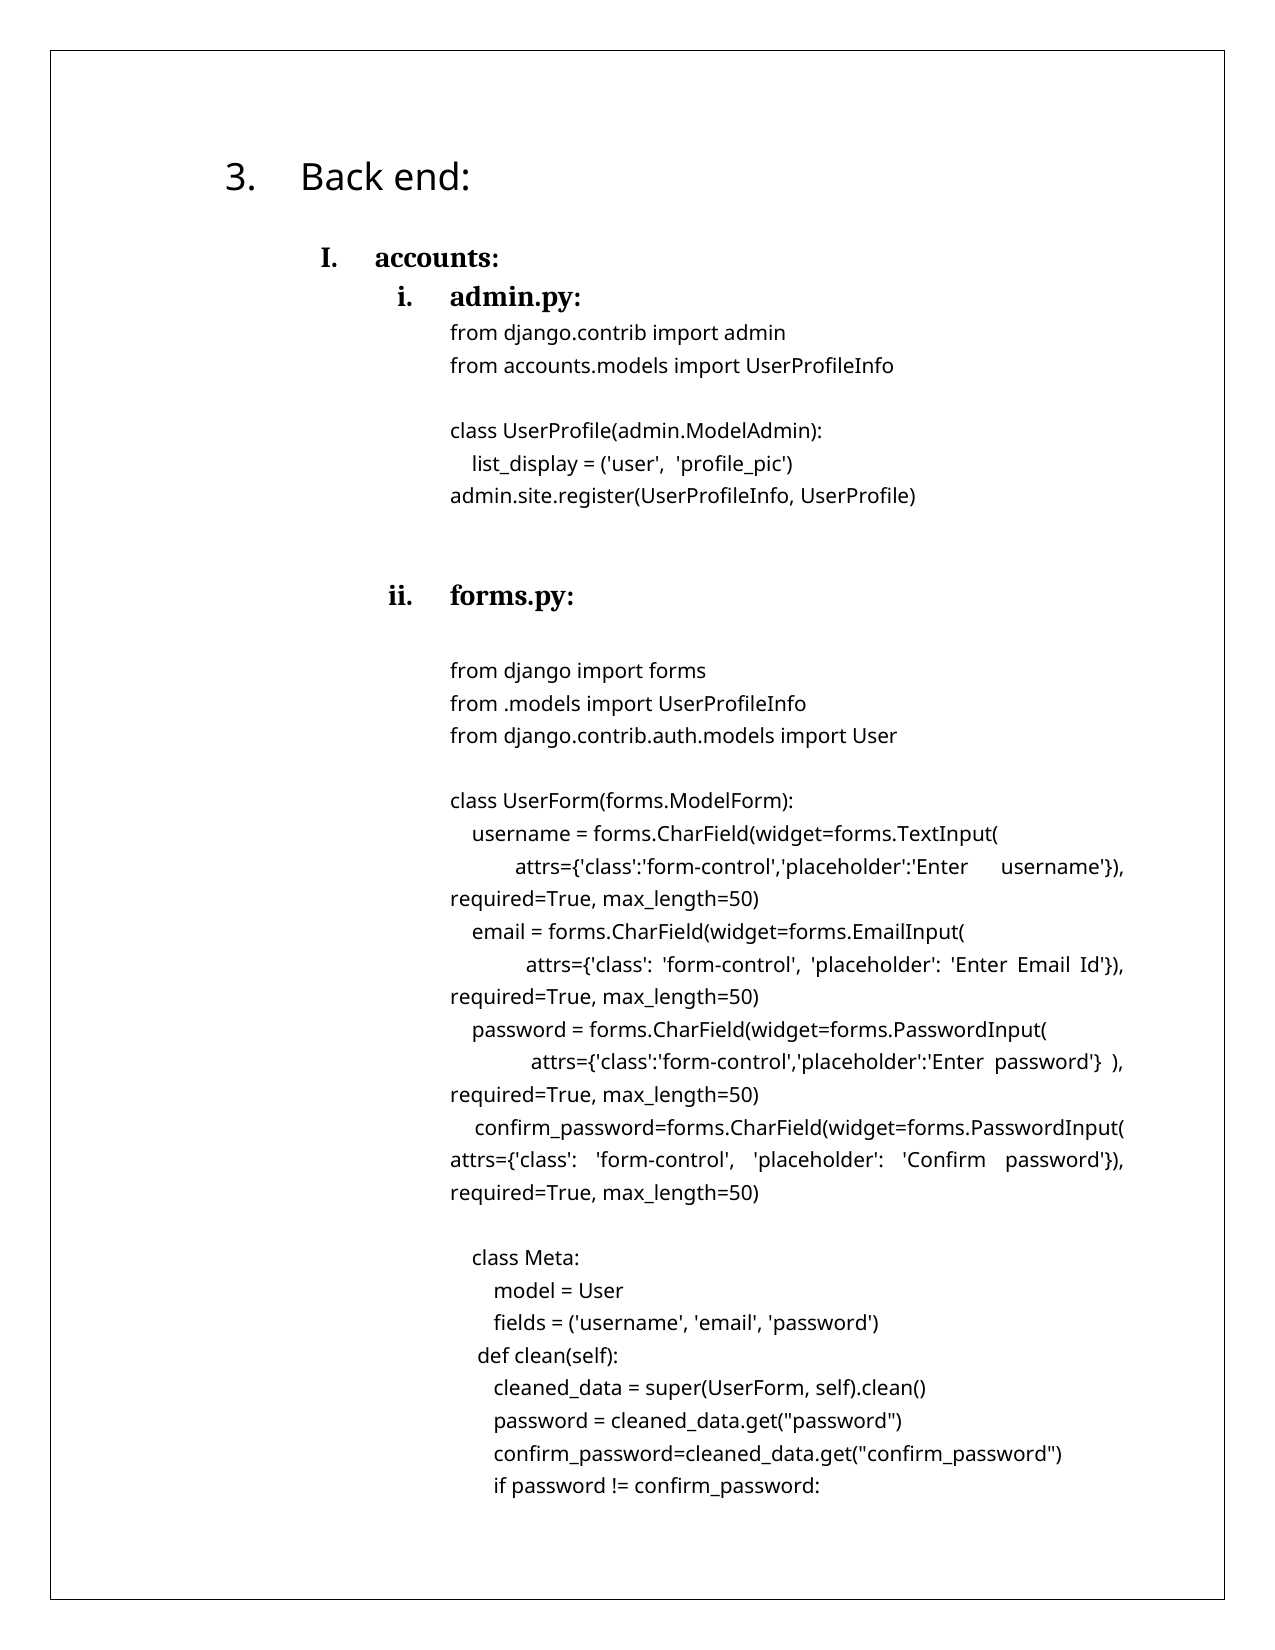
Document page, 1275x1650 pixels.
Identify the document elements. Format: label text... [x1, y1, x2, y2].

list forms.py: [412, 579, 1125, 613]
list class Meta: [450, 1243, 1125, 1272]
list admin.site.register(UserProfileInfo, UserProfile) [450, 481, 1125, 510]
list username = forms.CharField(widget=forms.TextInput( [450, 819, 1125, 848]
list accounts: [337, 241, 1125, 275]
list attrs={'class':'form-control','placeholder':'Enter username'}), required=True, max_length=50) [450, 852, 1125, 913]
list from .models import UserProfileInfo [450, 689, 1125, 717]
list attrs={'class':'form-control','placeholder':'Enter password'} ), required=True, max_length=50) [450, 1047, 1125, 1108]
list attrs={'class': 'form-control', 'placeholder': 'Enter Email Id'}), required=True, max_length=50) [450, 950, 1125, 1011]
list password = cleaned_data.get("password") [450, 1406, 1125, 1434]
list def clean(self): [450, 1341, 1125, 1369]
list password = forms.CharField(widget=forms.PasswordInput( [450, 1015, 1125, 1043]
list fields = ('username', 'email', 'password') [450, 1308, 1125, 1337]
list email = forms.CharField(widget=forms.EmailInput( [450, 917, 1125, 946]
list model = User [450, 1276, 1125, 1304]
list class UserForm(forms.ModelForm): [450, 787, 1125, 815]
list admin.py: [412, 280, 1125, 313]
list confirm_password=cleaned_data.get("confirm_password") [450, 1439, 1125, 1467]
list cleaned_data = super(UserForm, self).clean() [450, 1373, 1125, 1402]
list Back end: [225, 150, 1125, 201]
list confirm_password=forms.CharField(widget=forms.PasswordInput(attrs={'class': 'form-control', 'placeholder': 'Confirm password'}), required=True, max_length=50) [450, 1113, 1125, 1206]
list from django import forms [450, 656, 1125, 685]
list if password != confirm_password: [450, 1471, 1125, 1500]
list list_display = ('user', 'profile_pic') [450, 449, 1125, 477]
list class UserProfile(admin.ModelAdmin): [450, 416, 1125, 444]
list from django.contrib import admin [450, 318, 1125, 347]
list from django.contrib.auth.models import User [450, 721, 1125, 750]
list from accounts.models import UserProfileInfo [450, 351, 1125, 379]
